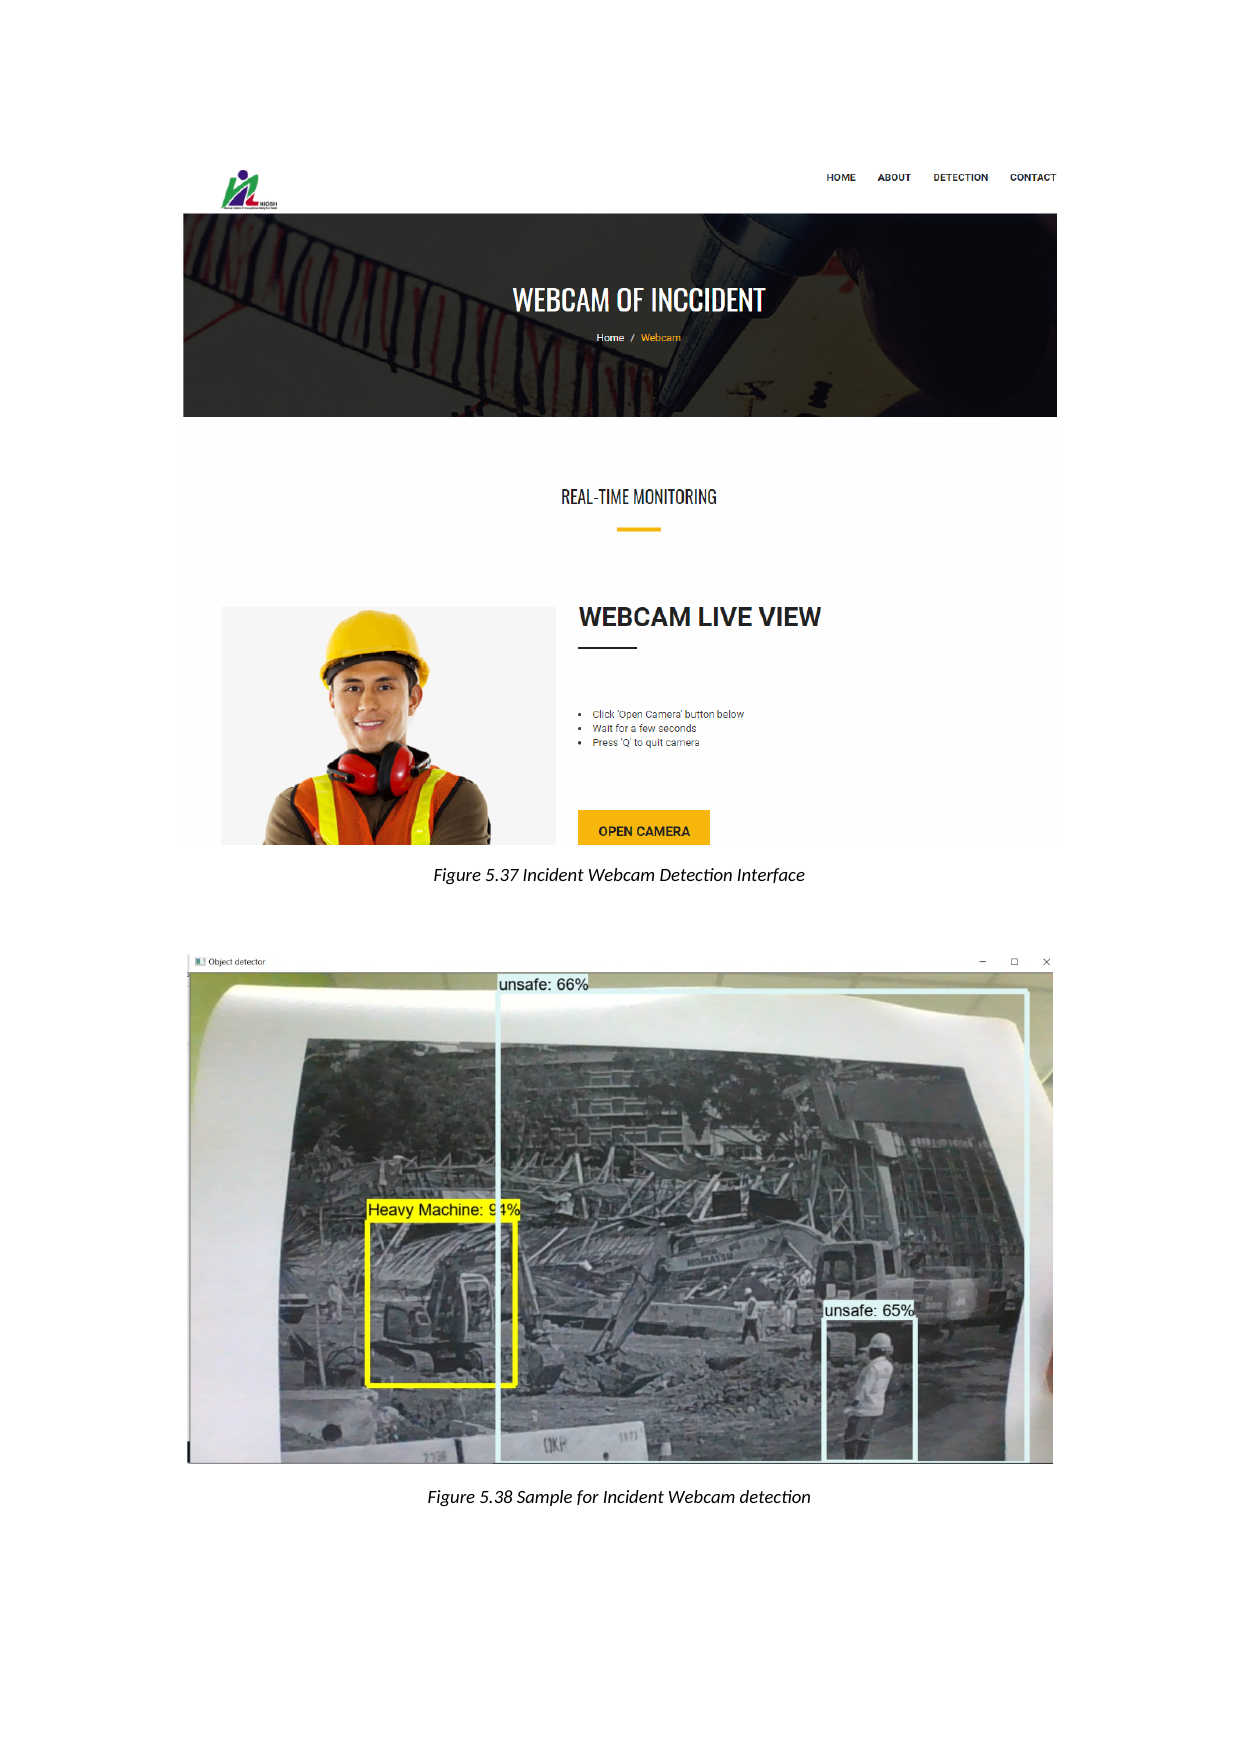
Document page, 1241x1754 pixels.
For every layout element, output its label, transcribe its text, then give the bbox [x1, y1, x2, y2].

picture [183, 150, 1057, 845]
picture [187, 954, 1053, 1464]
